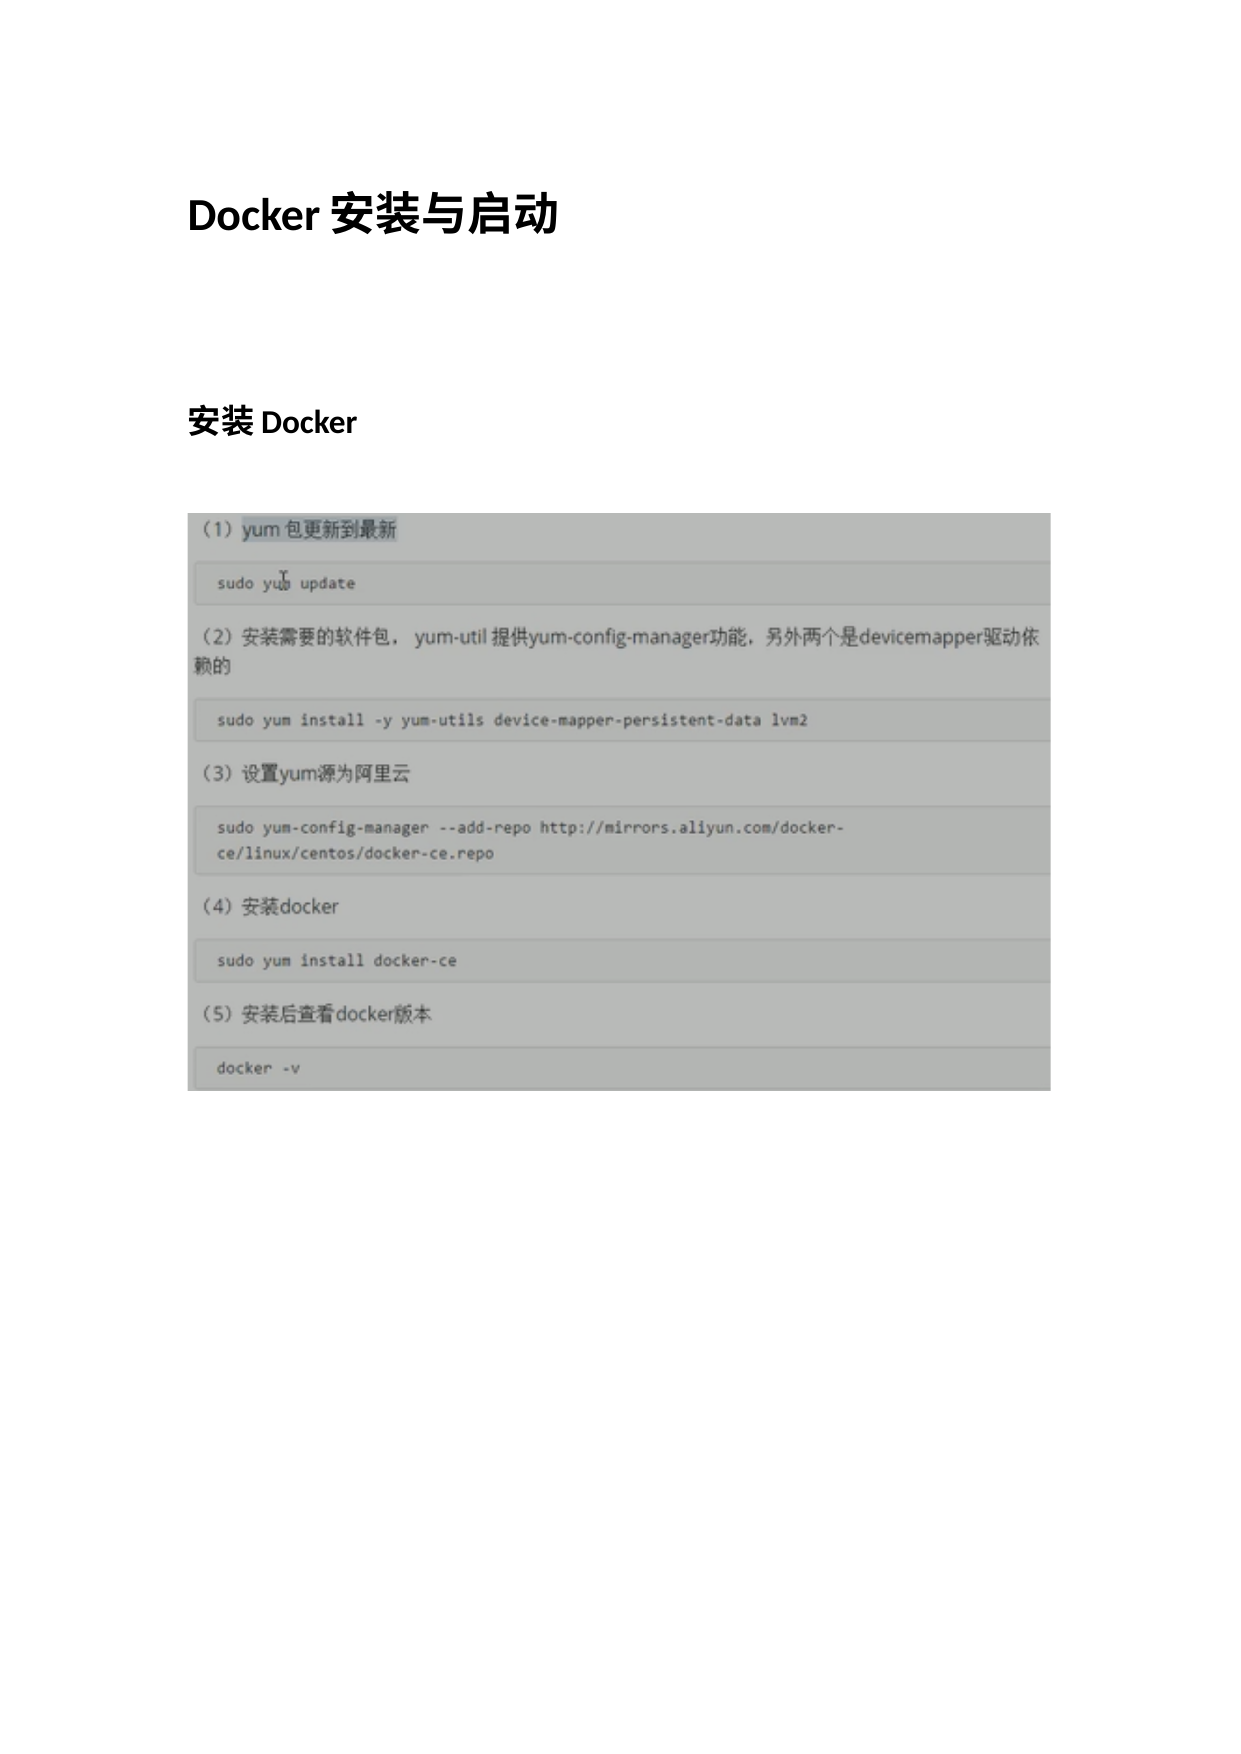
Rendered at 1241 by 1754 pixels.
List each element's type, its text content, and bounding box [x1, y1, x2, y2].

subtitle Docker安装与启动 [187, 162, 1053, 259]
picture [187, 513, 1051, 1091]
subtitle 安装Docker [187, 387, 1053, 452]
